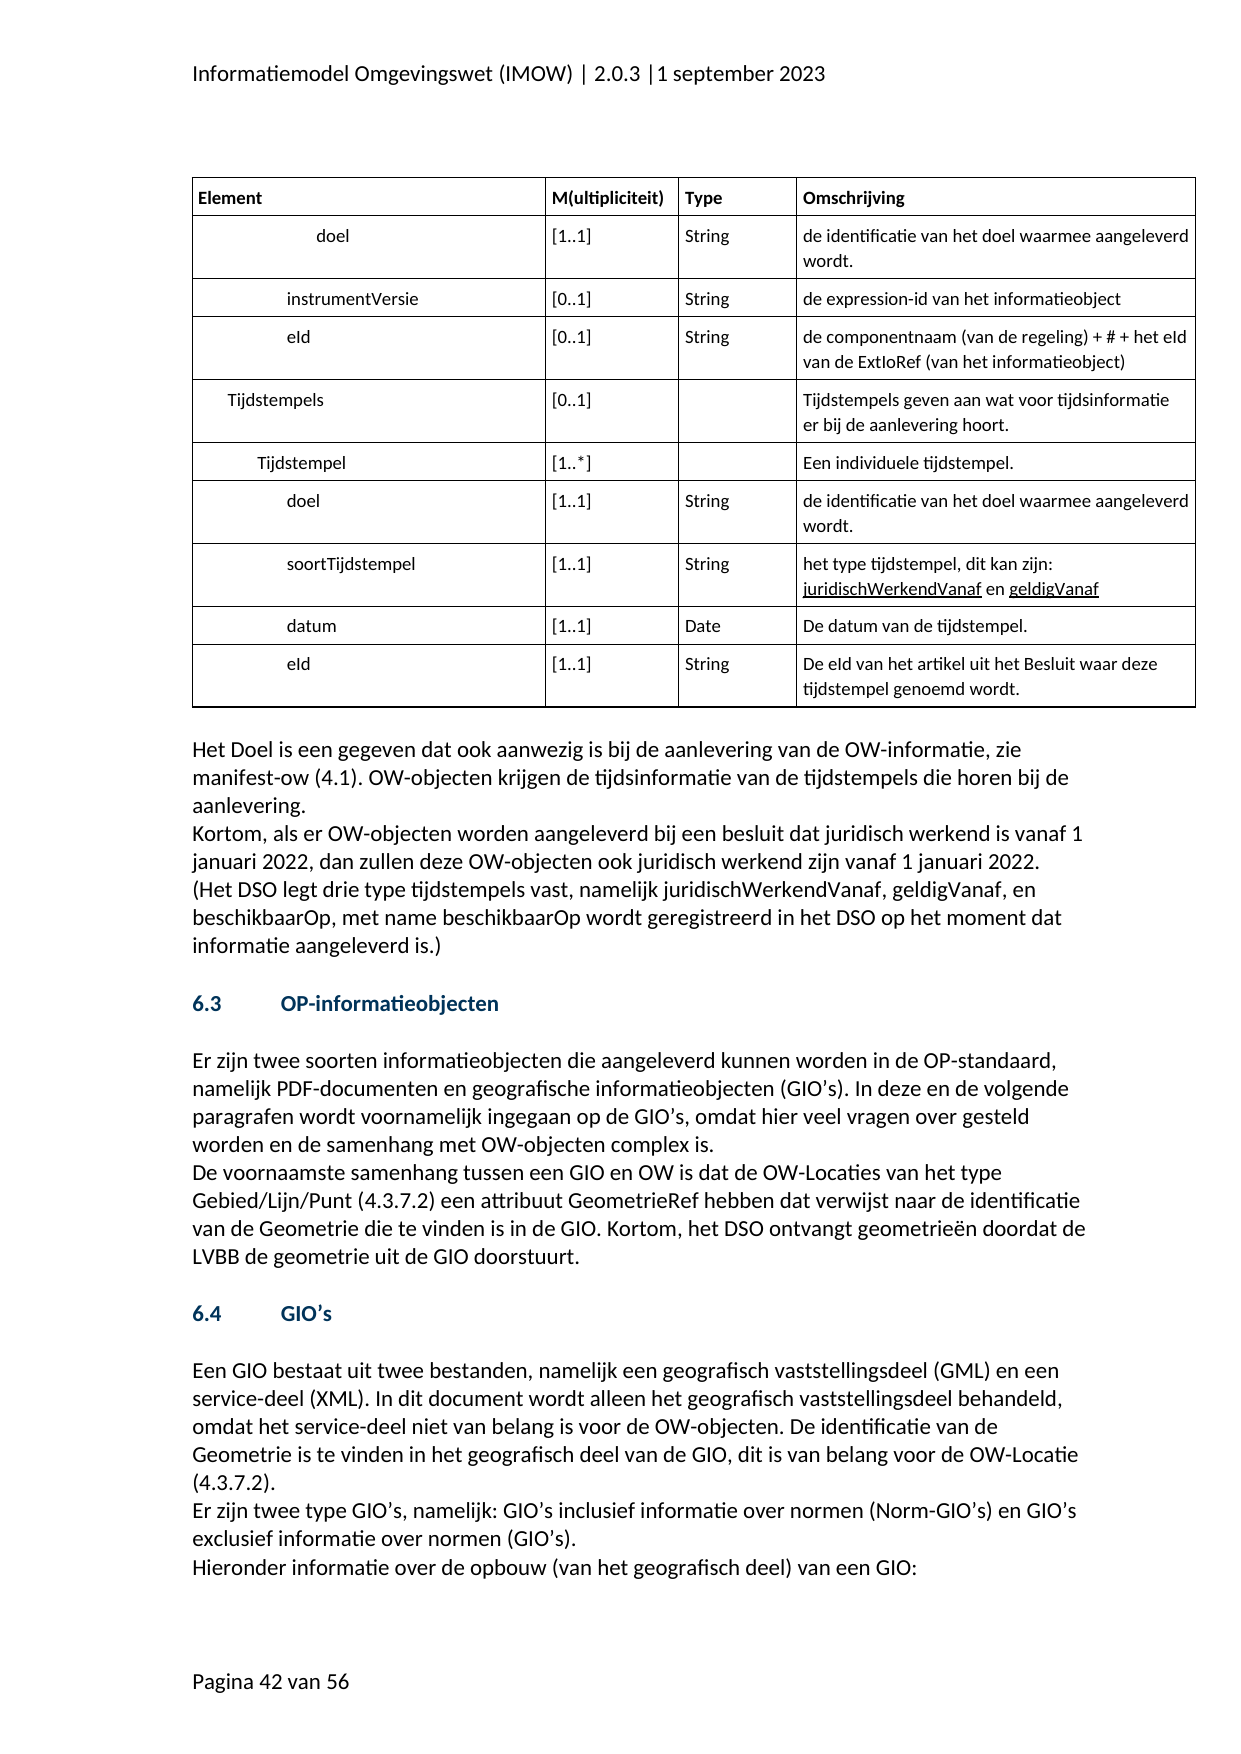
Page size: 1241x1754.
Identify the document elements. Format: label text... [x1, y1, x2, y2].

text Er zijn twee type GIO’s, namelijk: GIO’s inclusief informatie over normen (Norm-GIO’s) en GIO’s exclusief informatie over normen (GIO’s). [192, 1497, 1092, 1553]
table_cell de componentnaam (van de regeling) + # + het eId van de ExtIoRef (van het informatieobject) [797, 317, 1195, 379]
table_cell eId [193, 317, 545, 379]
table_cell [0..1] [546, 317, 678, 379]
table_cell doel [193, 481, 545, 543]
table_cell de identificatie van het doel waarmee aangeleverd wordt. [797, 481, 1195, 543]
subtitle GIO’s [192, 1299, 1092, 1327]
text Hieronder informatie over de opbouw (van het geografisch deel) van een GIO: [192, 1553, 1092, 1581]
subtitle OP-informatieobjecten [192, 989, 1092, 1017]
table_cell [1..1] [546, 607, 678, 643]
table_cell eId [193, 645, 545, 706]
table_cell De eId van het artikel uit het Besluit waar deze tijdstempel genoemd wordt. [797, 645, 1195, 706]
table_cell soortTijdstempel [193, 544, 545, 606]
table_cell [1..1] [546, 216, 678, 278]
table_cell String [679, 216, 796, 278]
table_cell [0..1] [546, 279, 678, 316]
table_cell [0..1] [546, 380, 678, 442]
text Kortom, als er OW-objecten worden aangeleverd bij een besluit dat juridisch werkend is vanaf 1 januari 2022, dan zullen deze OW-objecten ook juridisch werkend zijn vanaf 1 januari 2022. (Het DSO legt drie type tijdstempels vast, namelijk juridischWerkendVanaf, geldigVanaf, en beschikbaarOp, met name beschikbaarOp wordt geregistreerd in het DSO op het moment dat informatie aangeleverd is.) [192, 819, 1092, 959]
table_cell String [679, 317, 796, 379]
table_cell [679, 380, 796, 442]
table_cell Date [679, 607, 796, 643]
table_header Type [679, 178, 796, 215]
text Een GIO bestaat uit twee bestanden, namelijk een geografisch vaststellingsdeel (GML) en een service-deel (XML). In dit document wordt alleen het geografisch vaststellingsdeel behandeld, omdat het service-deel niet van belang is voor de OW-objecten. De identificatie van de Geometrie is te vinden in het geografisch deel van de GIO, dit is van belang voor de OW-Locatie (4.3.7.2). [192, 1356, 1092, 1497]
table_cell Tijdstempels geven aan wat voor tijdsinformatie er bij de aanlevering hoort. [797, 380, 1195, 442]
table_cell Tijdstempel [193, 443, 545, 480]
table_cell [1..1] [546, 481, 678, 543]
table_header M(ultipliciteit) [546, 178, 678, 215]
table_cell String [679, 481, 796, 543]
table_cell String [679, 279, 796, 316]
table_cell String [679, 544, 796, 606]
table_cell instrumentVersie [193, 279, 545, 316]
table_cell [1..1] [546, 544, 678, 606]
table_cell het type tijdstempel, dit kan zijn: juridischWerkendVanaf en geldigVanaf [797, 544, 1195, 606]
text De voornaamste samenhang tussen een GIO en OW is dat de OW-Locaties van het type Gebied/Lijn/Punt (4.3.7.2) een attribuut GeometrieRef hebben dat verwijst naar de identificatie van de Geometrie die te vinden is in de GIO. Kortom, het DSO ontvangt geometrieën doordat de LVBB de geometrie uit de GIO doorstuurt. [192, 1158, 1092, 1270]
table_cell datum [193, 607, 545, 643]
table_cell String [679, 645, 796, 706]
table_cell de identificatie van het doel waarmee aangeleverd wordt. [797, 216, 1195, 278]
table_cell doel [193, 216, 545, 278]
table_header Element [193, 178, 545, 215]
table_cell [1..1] [546, 645, 678, 706]
table_cell Tijdstempels [193, 380, 545, 442]
table_cell De datum van de tijdstempel. [797, 607, 1195, 643]
table_cell de expression-id van het informatieobject [797, 279, 1195, 316]
table_cell [1..*] [546, 443, 678, 480]
table_cell [679, 443, 796, 480]
table_cell Een individuele tijdstempel. [797, 443, 1195, 480]
table_header Omschrijving [797, 178, 1195, 215]
text Er zijn twee soorten informatieobjecten die aangeleverd kunnen worden in de OP-standaard, namelijk PDF-documenten en geografische informatieobjecten (GIO’s). In deze en de volgende paragrafen wordt voornamelijk ingegaan op de GIO’s, omdat hier veel vragen over gesteld worden en de samenhang met OW-objecten complex is. [192, 1046, 1092, 1158]
text Het Doel is een gegeven dat ook aanwezig is bij de aanlevering van de OW-informatie, zie manifest-ow (4.1). OW-objecten krijgen de tijdsinformatie van de tijdstempels die horen bij de aanlevering. [192, 735, 1092, 819]
